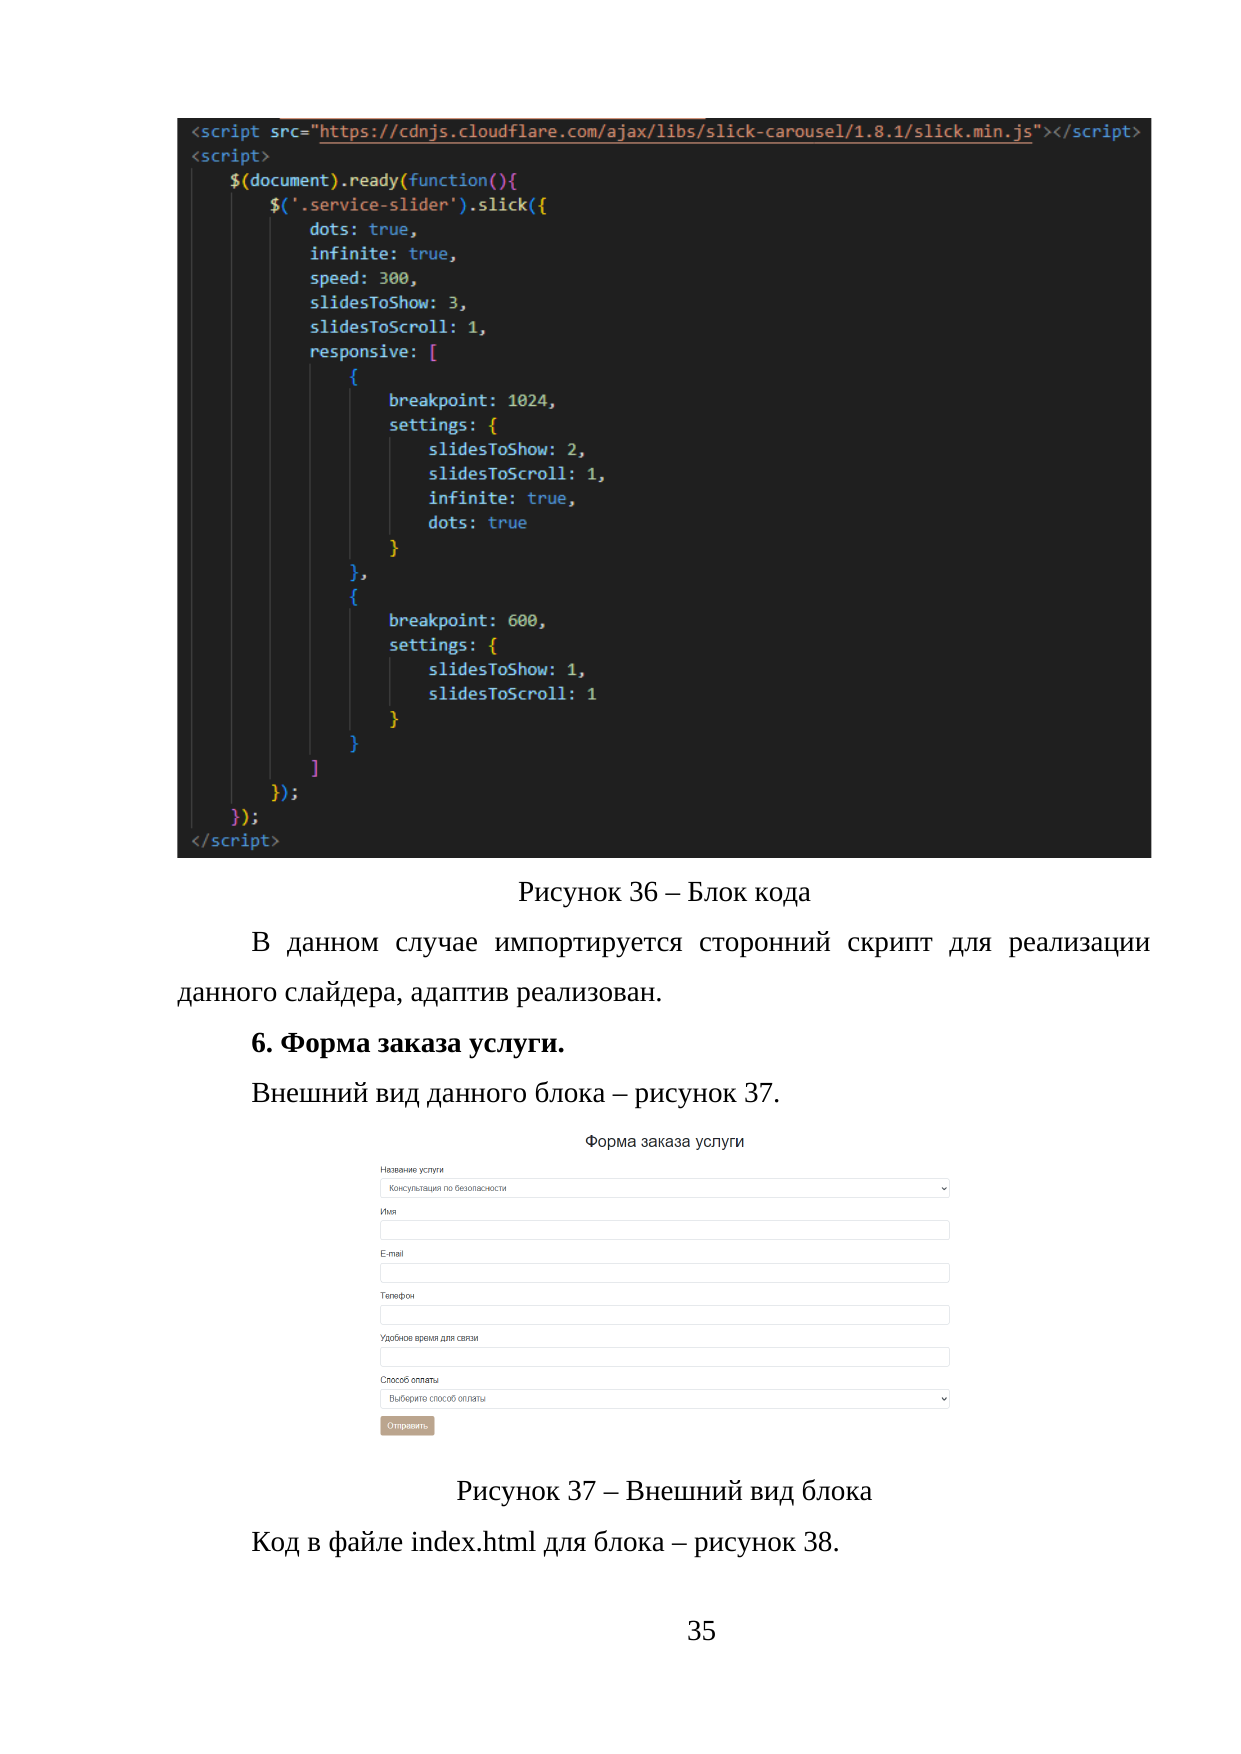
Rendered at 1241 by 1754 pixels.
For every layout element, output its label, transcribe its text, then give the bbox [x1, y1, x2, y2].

text Код в файле index.html для блока – рисунок 38. [177, 1524, 1152, 1557]
text Рисунок 36 – Блок кода [177, 874, 1152, 907]
text В данном случае импортируется сторонний скрипт для реализации данного слайдера, адаптив реализован. [177, 924, 1152, 1008]
text Внешний вид данного блока – рисунок 37. [177, 1075, 1152, 1109]
text Рисунок 37 – Внешний вид блока [177, 1473, 1152, 1507]
picture [177, 118, 1152, 858]
picture [177, 1125, 1152, 1457]
subtitle 6. Форма заказа услуги. [177, 1025, 1152, 1058]
